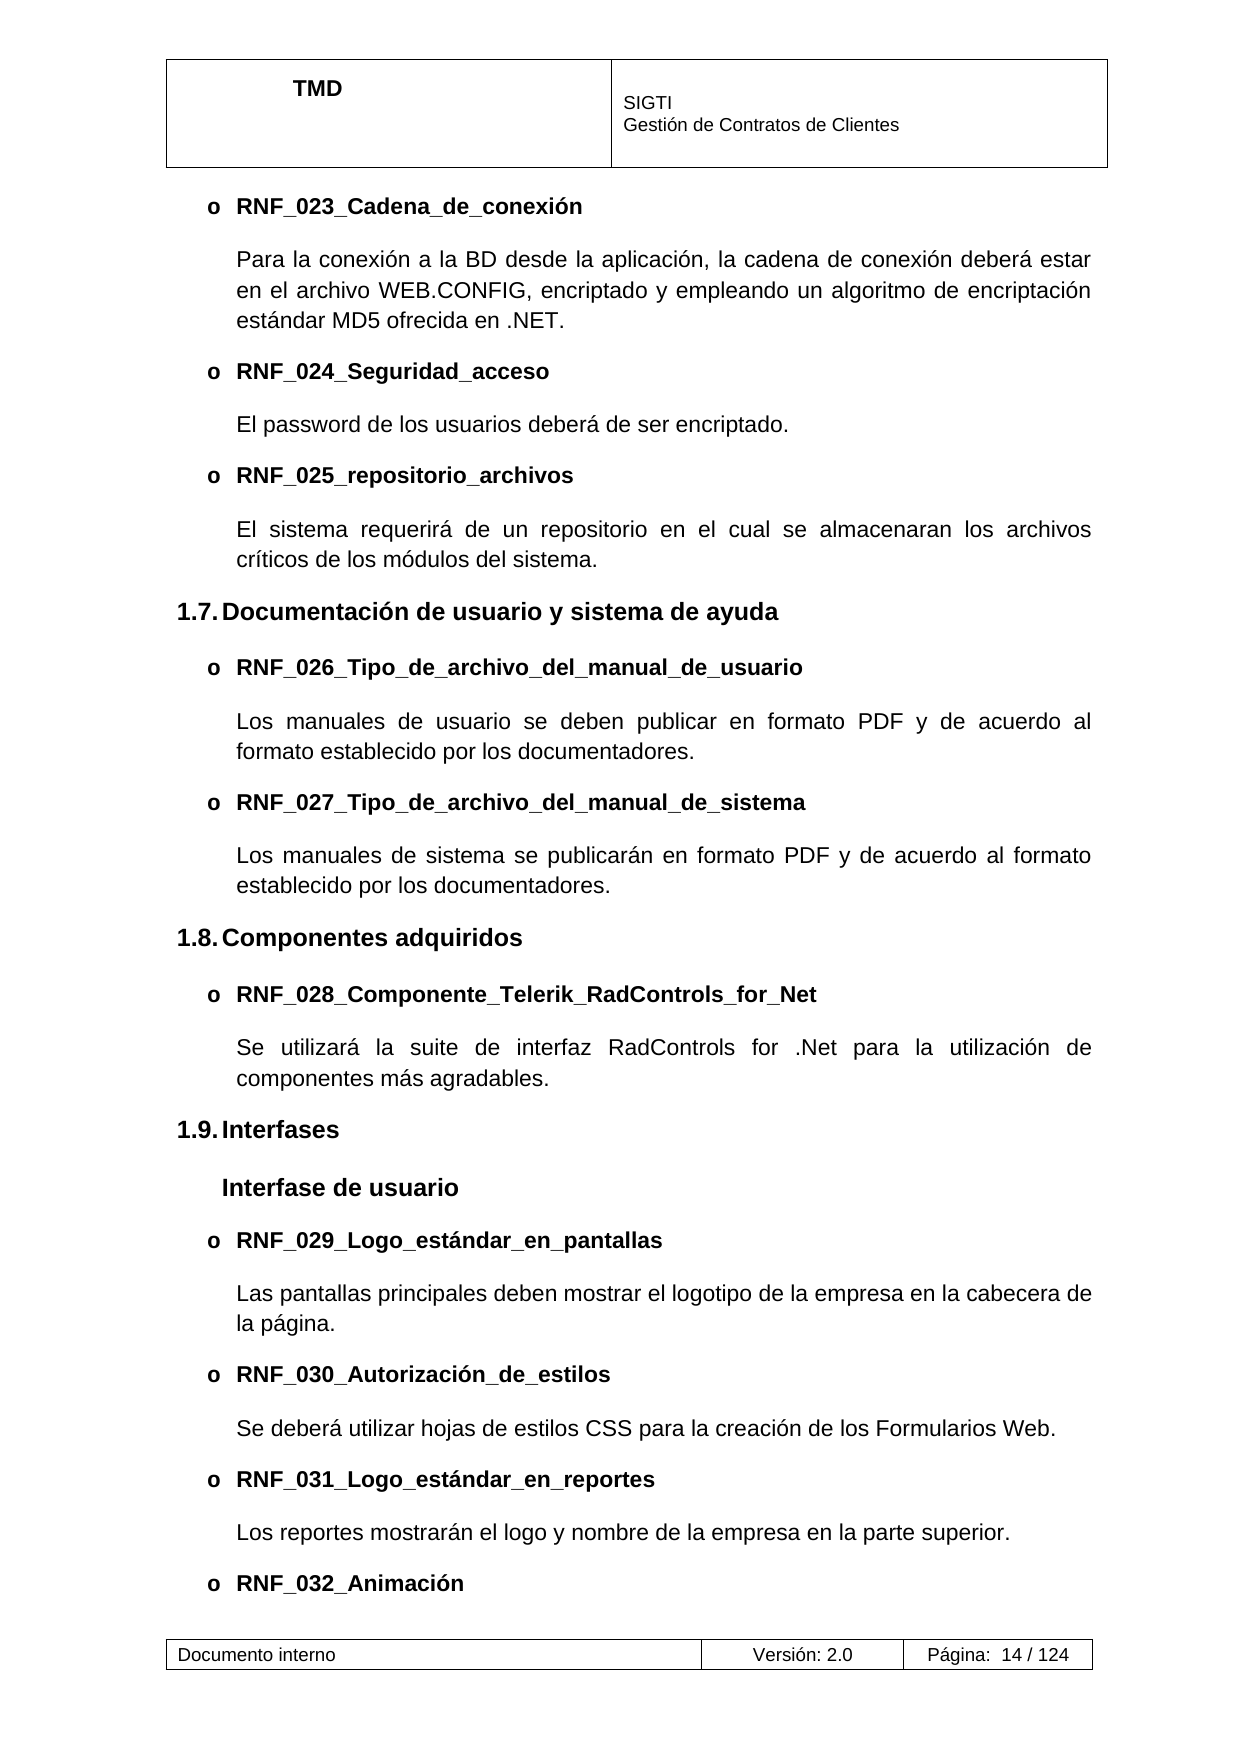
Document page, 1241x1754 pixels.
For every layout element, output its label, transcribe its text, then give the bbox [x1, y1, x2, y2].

list RNF_030_Autorización_de_estilos [207, 1361, 1092, 1390]
list RNF_023_Cadena_de_conexión [207, 193, 1092, 221]
text Se utilizará la suite de interfaz RadControls for .Net para la utilización de componentes más agradables. [236, 1034, 1092, 1091]
text Para la conexión a la BD desde la aplicación, la cadena de conexión deberá estar en el archivo WEB.CONFIG, encriptado y empleando un algoritmo de encriptación estándar MD5 ofrecida en .NET. [236, 246, 1092, 333]
list RNF_024_Seguridad_acceso [207, 358, 1092, 386]
list RNF_027_Tipo_de_archivo_del_manual_de_sistema [207, 789, 1092, 817]
text Las pantallas principales deben mostrar el logotipo de la empresa en la cabecera de la página. [236, 1280, 1092, 1337]
text Los reportes mostrarán el logo y nombre de la empresa en la parte superior. [236, 1519, 1092, 1546]
list RNF_028_Componente_Telerik_RadControls_for_Net [207, 981, 1092, 1009]
subtitle Componentes adquiridos [177, 923, 1092, 952]
list RNF_032_Animación [207, 1570, 1092, 1598]
text Interfase de usuario [222, 1173, 1092, 1202]
text Se deberá utilizar hojas de estilos CSS para la creación de los Formularios Web. [236, 1415, 1092, 1441]
text El sistema requerirá de un repositorio en el cual se almacenaran los archivos críticos de los módulos del sistema. [236, 516, 1092, 572]
text Los manuales de usuario se deben publicar en formato PDF y de acuerdo al formato establecido por los documentadores. [236, 708, 1092, 764]
list RNF_029_Logo_estándar_en_pantallas [207, 1227, 1092, 1255]
text Los manuales de sistema se publicarán en formato PDF y de acuerdo al formato establecido por los documentadores. [236, 842, 1092, 899]
text El password de los usuarios deberá de ser encriptado. [236, 411, 1092, 437]
list RNF_031_Logo_estándar_en_reportes [207, 1466, 1092, 1494]
list RNF_025_repositorio_archivos [207, 462, 1092, 491]
list RNF_026_Tipo_de_archivo_del_manual_de_usuario [207, 654, 1092, 683]
subtitle Documentación de usuario y sistema de ayuda [177, 597, 1092, 626]
subtitle Interfases [177, 1116, 1092, 1144]
